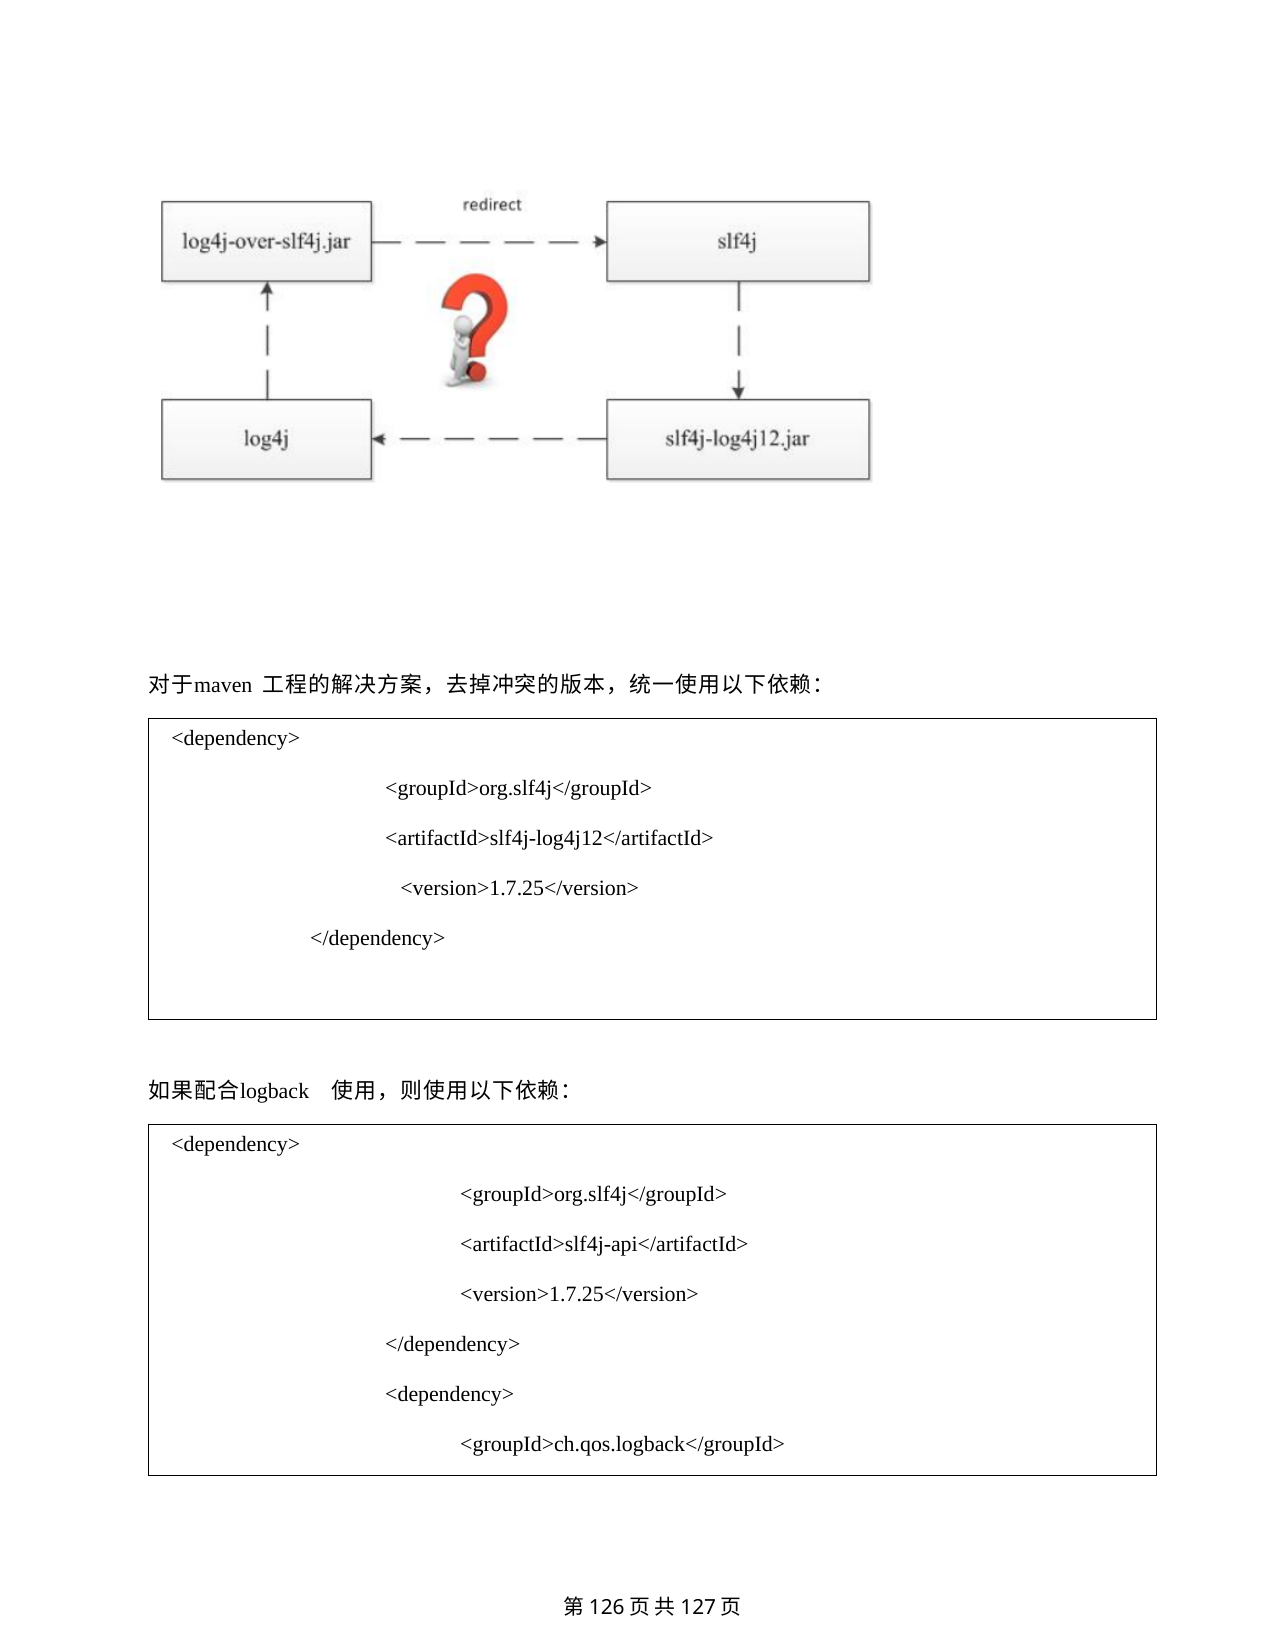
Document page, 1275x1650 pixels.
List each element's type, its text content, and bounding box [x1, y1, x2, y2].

text 如果配合logback使用，则使用以下依赖： [148, 1070, 1156, 1108]
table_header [149, 1125, 1156, 1475]
table_header <dependency> <groupId>org.slf4j</groupId> <artifactId>slf4j-log4j12</artifactId> <version>1.7.25</version> </dependency> [149, 719, 1156, 1019]
picture [148, 171, 886, 496]
text 对于maven工程的解决方案，去掉冲突的版本，统一使用以下依赖： [148, 664, 1156, 702]
